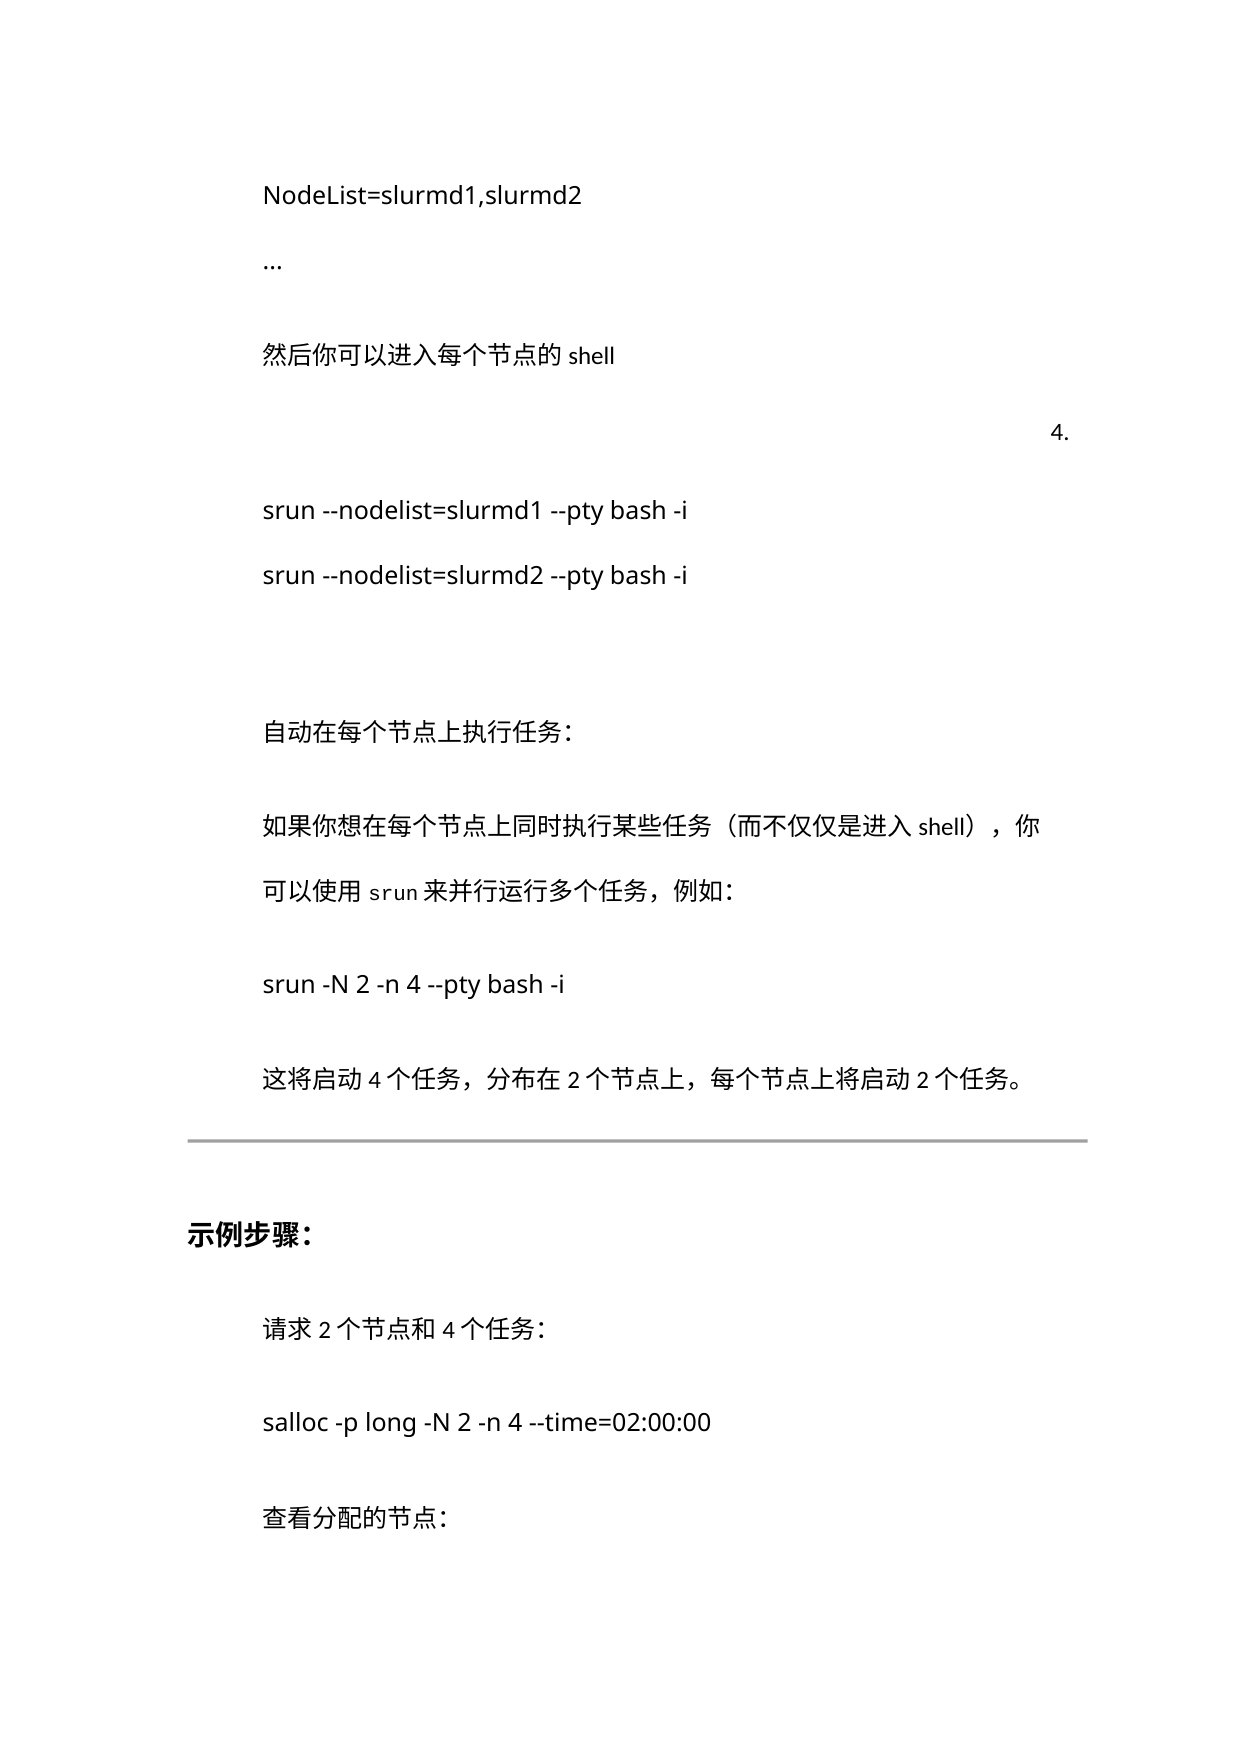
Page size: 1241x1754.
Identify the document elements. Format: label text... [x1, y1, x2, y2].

text srun --nodelist=slurmd1 --pty bash -i [262, 477, 1053, 542]
text srun -N 2 -n 4 --pty bash -i [262, 951, 1053, 1016]
text NodeList=slurmd1,slurmd2 [262, 162, 1053, 227]
text 自动在每个节点上执行任务： [262, 698, 1053, 763]
text 然后你可以进入每个节点的 shell [262, 321, 1053, 386]
text 这将启动 4 个任务，分布在 2 个节点上，每个节点上将启动 2 个任务。 [262, 1045, 1053, 1110]
subtitle 示例步骤： [187, 1201, 1053, 1266]
text 如果你想在每个节点上同时执行某些任务（而不仅仅是进入 shell），你可以使用 srun 来并行运行多个任务，例如： [262, 792, 1053, 922]
text 查看分配的节点： [262, 1484, 1053, 1549]
text salloc -p long -N 2 -n 4 --time=02:00:00 [262, 1389, 1053, 1454]
text ... [262, 227, 1053, 292]
text 请求 2 个节点和 4 个任务： [262, 1295, 1053, 1360]
text srun --nodelist=slurmd2 --pty bash -i [262, 542, 1053, 607]
